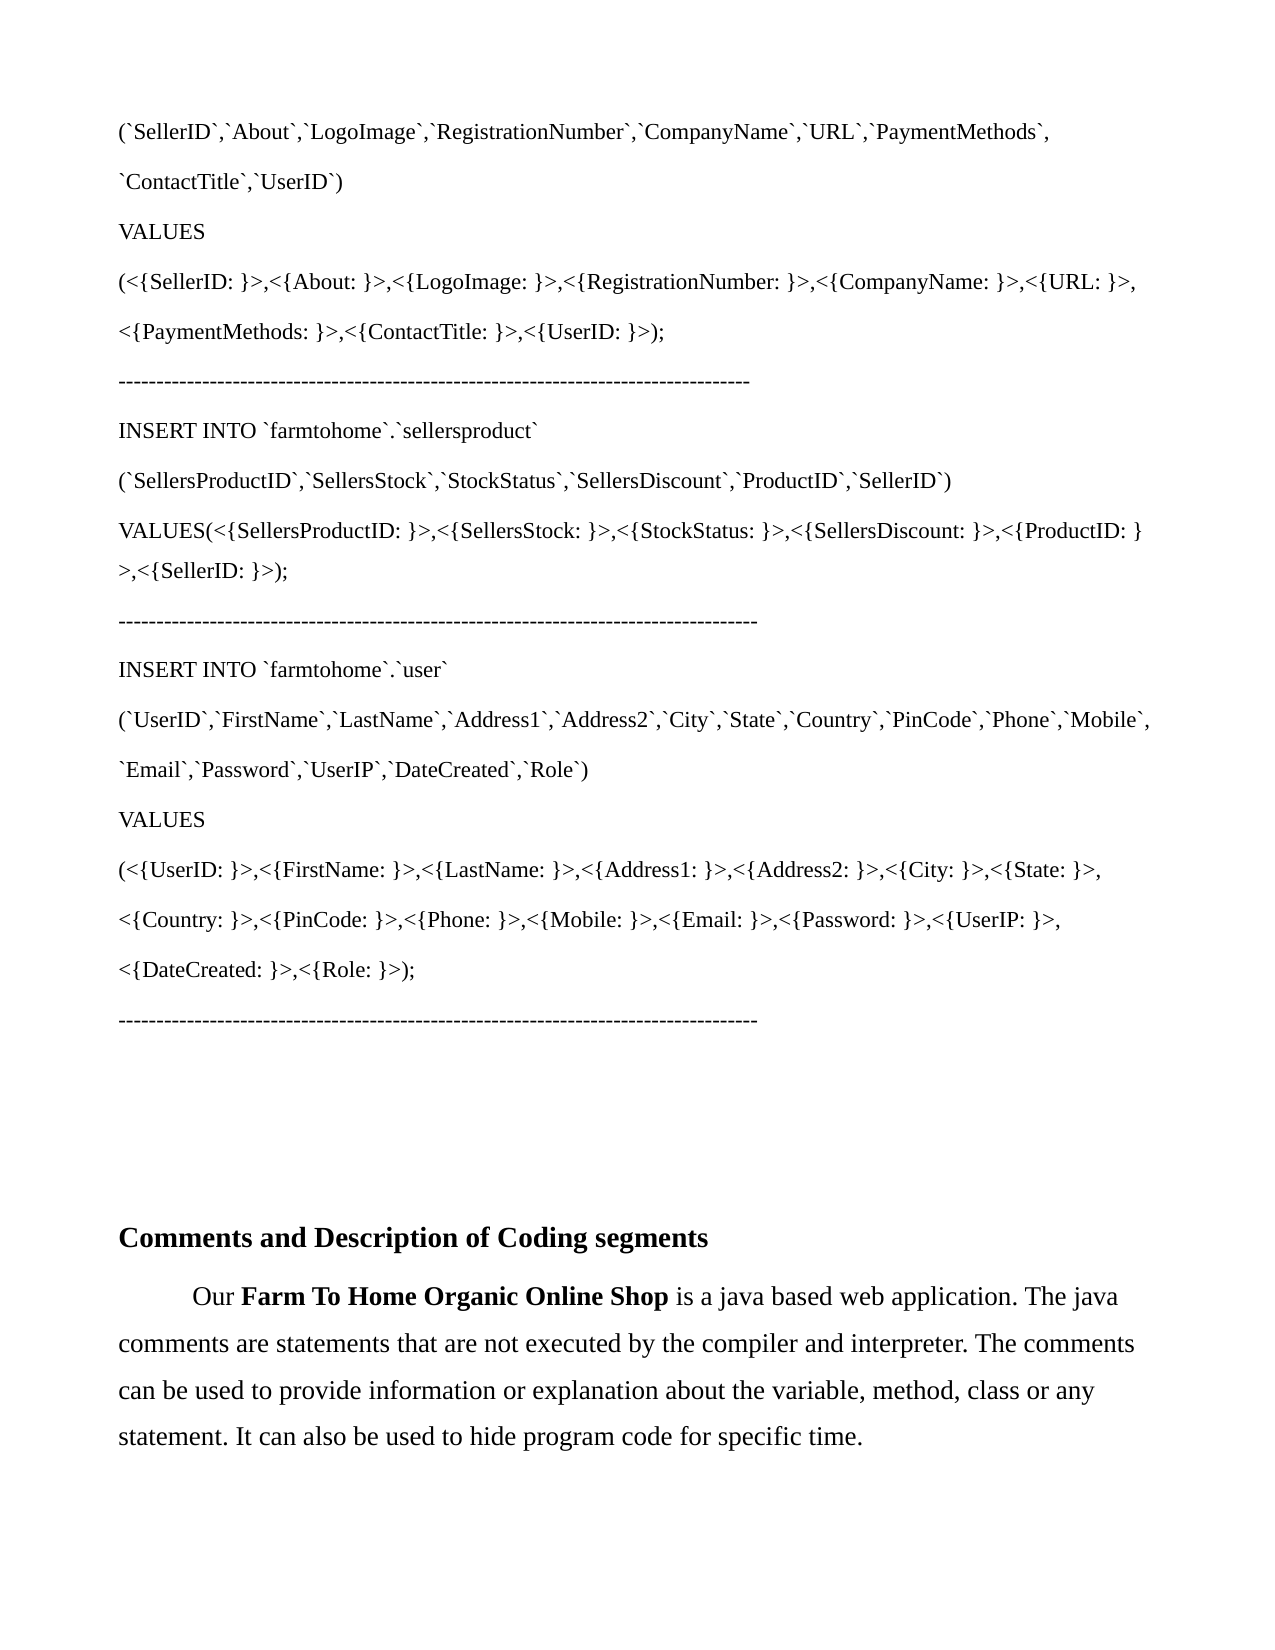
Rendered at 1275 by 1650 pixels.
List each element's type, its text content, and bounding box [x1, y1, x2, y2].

text ------------------------------------------------------------------------------------ [118, 1006, 1157, 1032]
text VALUES [118, 218, 1157, 244]
text Our Farm To Home Organic Online Shop is a java based web application. The java comments are statements that are not executed by the compiler and interpreter. The comments can be used to provide information or explanation about the variable, method, class or any statement. It can also be used to hide program code for specific time. [118, 1281, 1157, 1452]
text <{DateCreated: }>,<{Role: }>); [118, 956, 1157, 982]
text INSERT INTO `farmtohome`.`sellersproduct` [118, 417, 1157, 444]
text VALUES(<{SellersProductID: }>,<{SellersStock: }>,<{StockStatus: }>,<{SellersDiscount: }>,<{ProductID: }>,<{SellerID: }>); [118, 517, 1157, 583]
text ----------------------------------------------------------------------------------- [118, 368, 1157, 394]
text VALUES [118, 806, 1157, 833]
text Comments and Description of Coding segments [118, 1220, 1157, 1253]
text (`SellersProductID`,`SellersStock`,`StockStatus`,`SellersDiscount`,`ProductID`,`SellerID`) [118, 467, 1157, 494]
text `ContactTitle`,`UserID`) [118, 168, 1157, 194]
text <{Country: }>,<{PinCode: }>,<{Phone: }>,<{Mobile: }>,<{Email: }>,<{Password: }>,<{UserIP: }>, [118, 906, 1157, 932]
text INSERT INTO `farmtohome`.`user` [118, 657, 1157, 683]
text (`UserID`,`FirstName`,`LastName`,`Address1`,`Address2`,`City`,`State`,`Country`,`PinCode`,`Phone`,`Mobile`, [118, 706, 1157, 733]
text <{PaymentMethods: }>,<{ContactTitle: }>,<{UserID: }>); [118, 318, 1157, 344]
text ------------------------------------------------------------------------------------ [118, 607, 1157, 633]
text `Email`,`Password`,`UserIP`,`DateCreated`,`Role`) [118, 756, 1157, 783]
text (<{UserID: }>,<{FirstName: }>,<{LastName: }>,<{Address1: }>,<{Address2: }>,<{City: }>,<{State: }>, [118, 856, 1157, 882]
text (`SellerID`,`About`,`LogoImage`,`RegistrationNumber`,`CompanyName`,`URL`,`PaymentMethods`, [118, 118, 1157, 144]
text (<{SellerID: }>,<{About: }>,<{LogoImage: }>,<{RegistrationNumber: }>,<{CompanyName: }>,<{URL: }>, [118, 268, 1157, 294]
